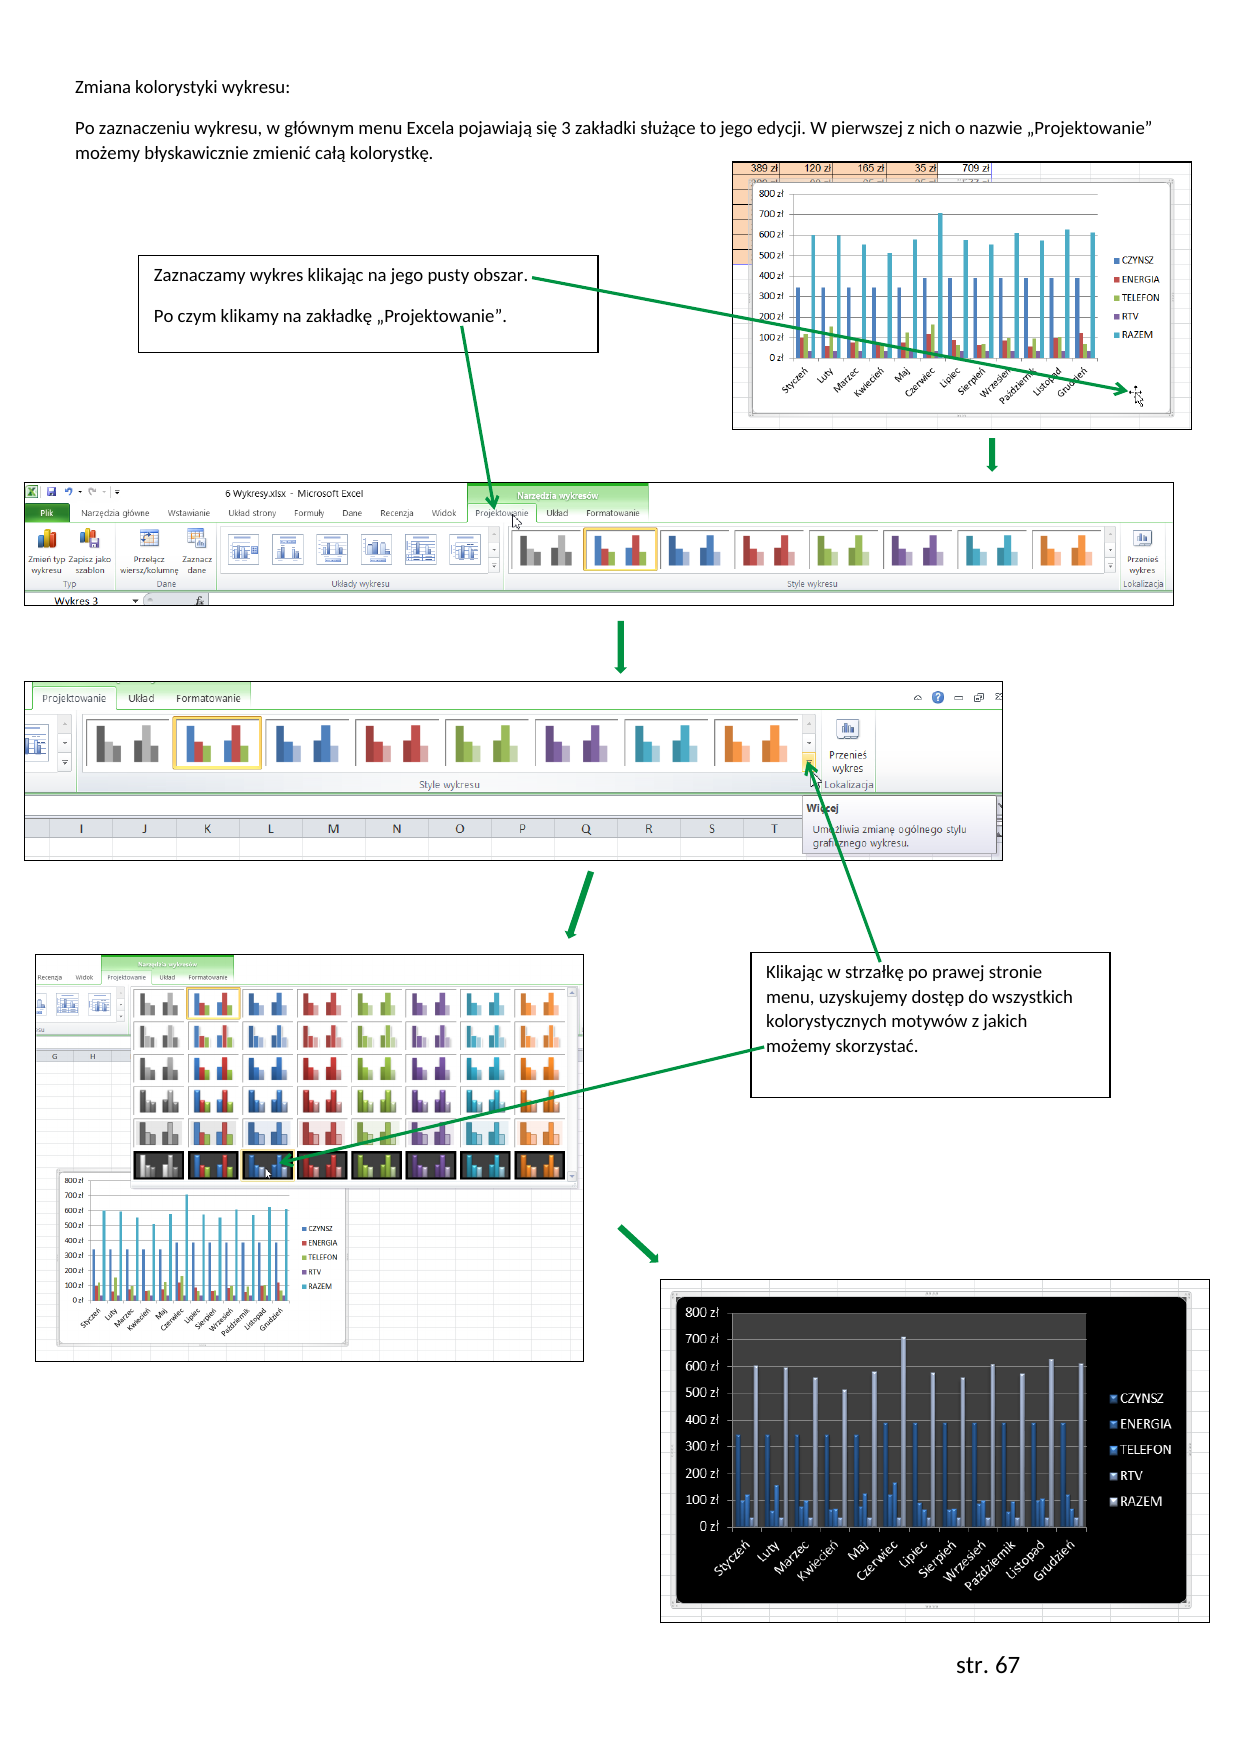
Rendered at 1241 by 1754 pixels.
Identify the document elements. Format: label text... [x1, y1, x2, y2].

text Po zaznaczeniu wykresu, w głównym menu Excela pojawiają się 3 zakładki służące to jego edycji. W pierwszej z nich o nazwie „Projektowanie” możemy błyskawicznie zmienić całą kolorystkę. [75, 116, 1165, 164]
picture [25, 483, 1173, 605]
picture [36, 955, 583, 1361]
picture [661, 1280, 1209, 1622]
text Zmiana kolorystyki wykresu: [75, 75, 1165, 98]
picture [25, 682, 1002, 860]
picture [733, 163, 1191, 429]
